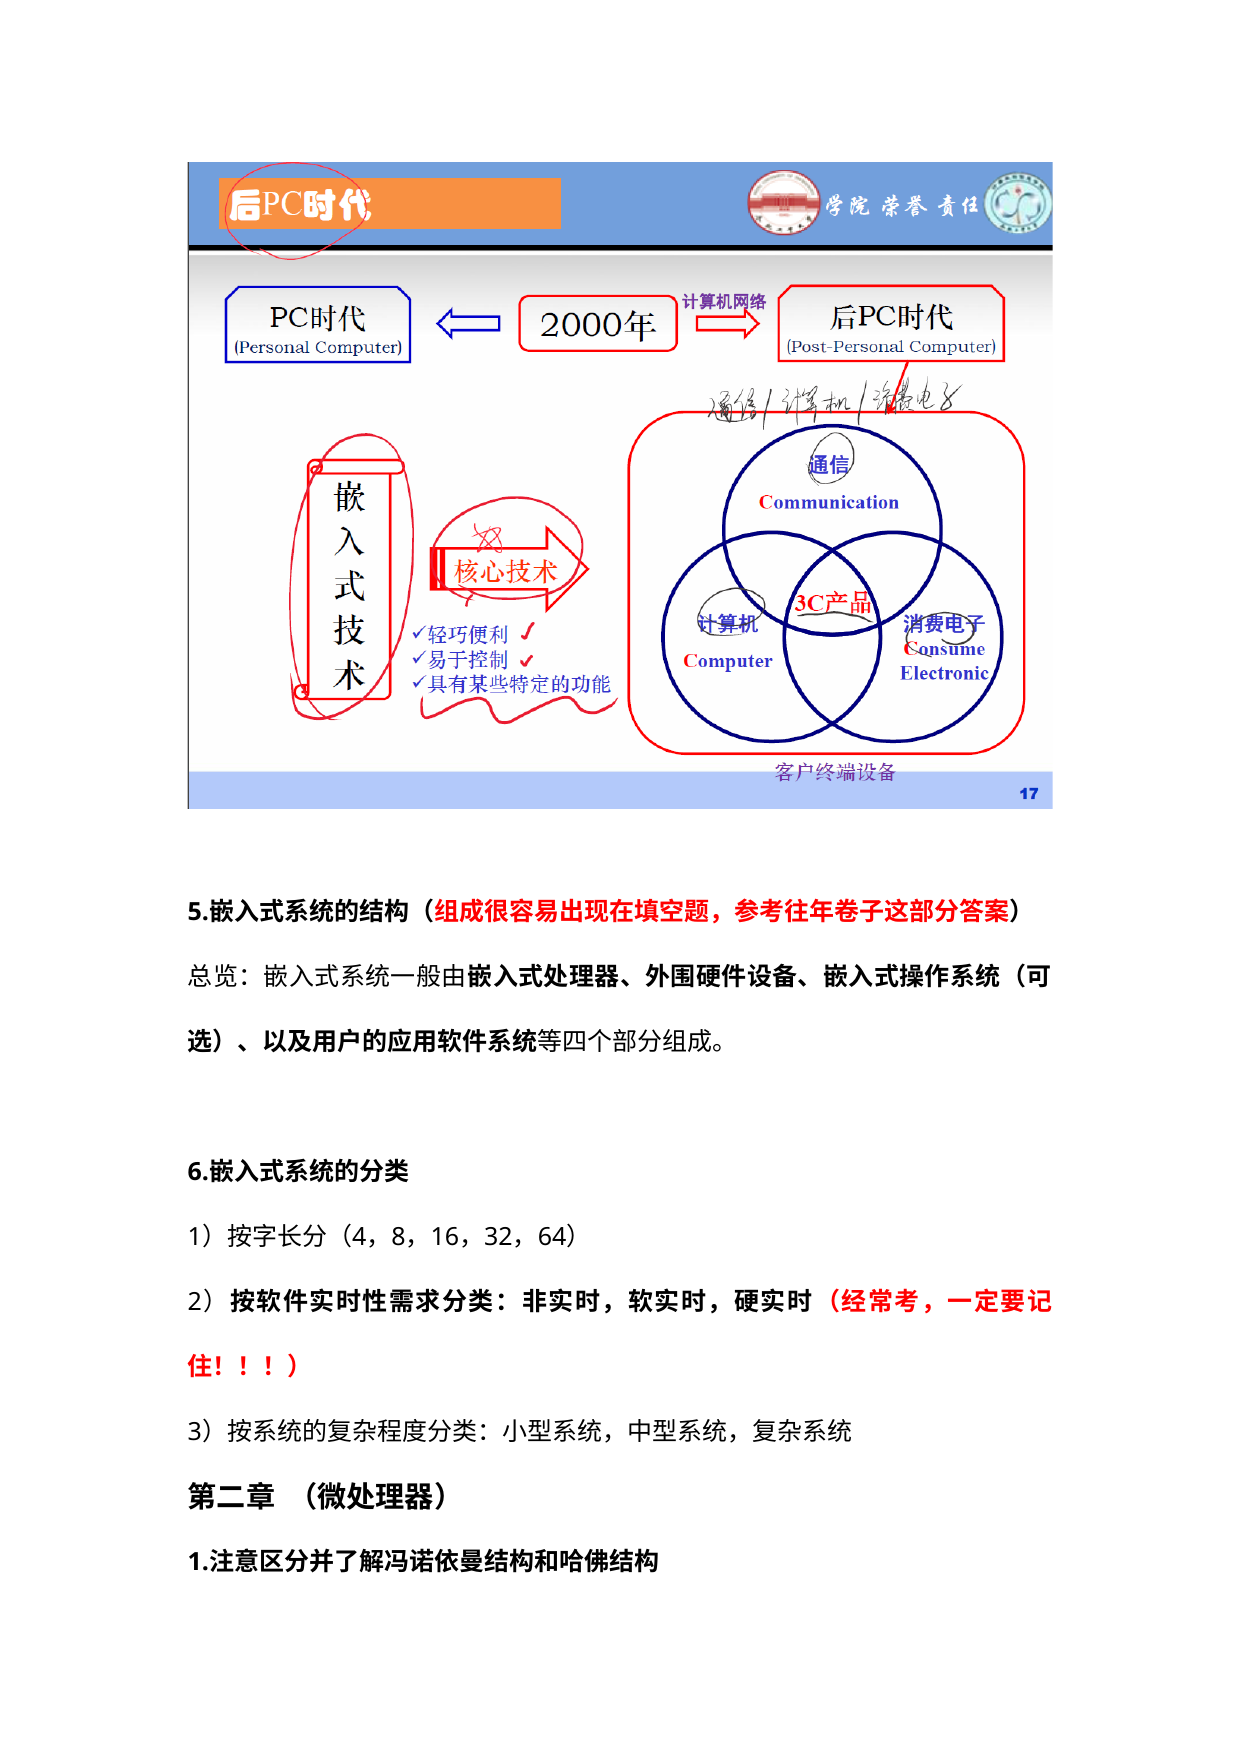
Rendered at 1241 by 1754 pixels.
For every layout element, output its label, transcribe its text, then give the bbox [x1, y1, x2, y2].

text 1.注意区分并了解冯诺依曼结构和哈佛结构 [187, 1527, 1053, 1592]
text 第二章 （微处理器） [187, 1462, 1053, 1527]
text 1）按字长分（4，8，16，32，64） [187, 1202, 1053, 1267]
text 5.嵌入式系统的结构（组成很容易出现在填空题，参考往年卷子这部分答案） [187, 877, 1053, 942]
picture [187, 162, 1053, 809]
text 总览：嵌入式系统一般由嵌入式处理器、外围硬件设备、嵌入式操作系统（可选）、以及用户的应用软件系统等四个部分组成。 [187, 942, 1053, 1072]
text 3）按系统的复杂程度分类：小型系统，中型系统，复杂系统 [187, 1397, 1053, 1462]
text 2）按软件实时性需求分类：非实时，软实时，硬实时（经常考，一定要记住！！！） [187, 1267, 1053, 1397]
text 6.嵌入式系统的分类 [187, 1137, 1053, 1202]
